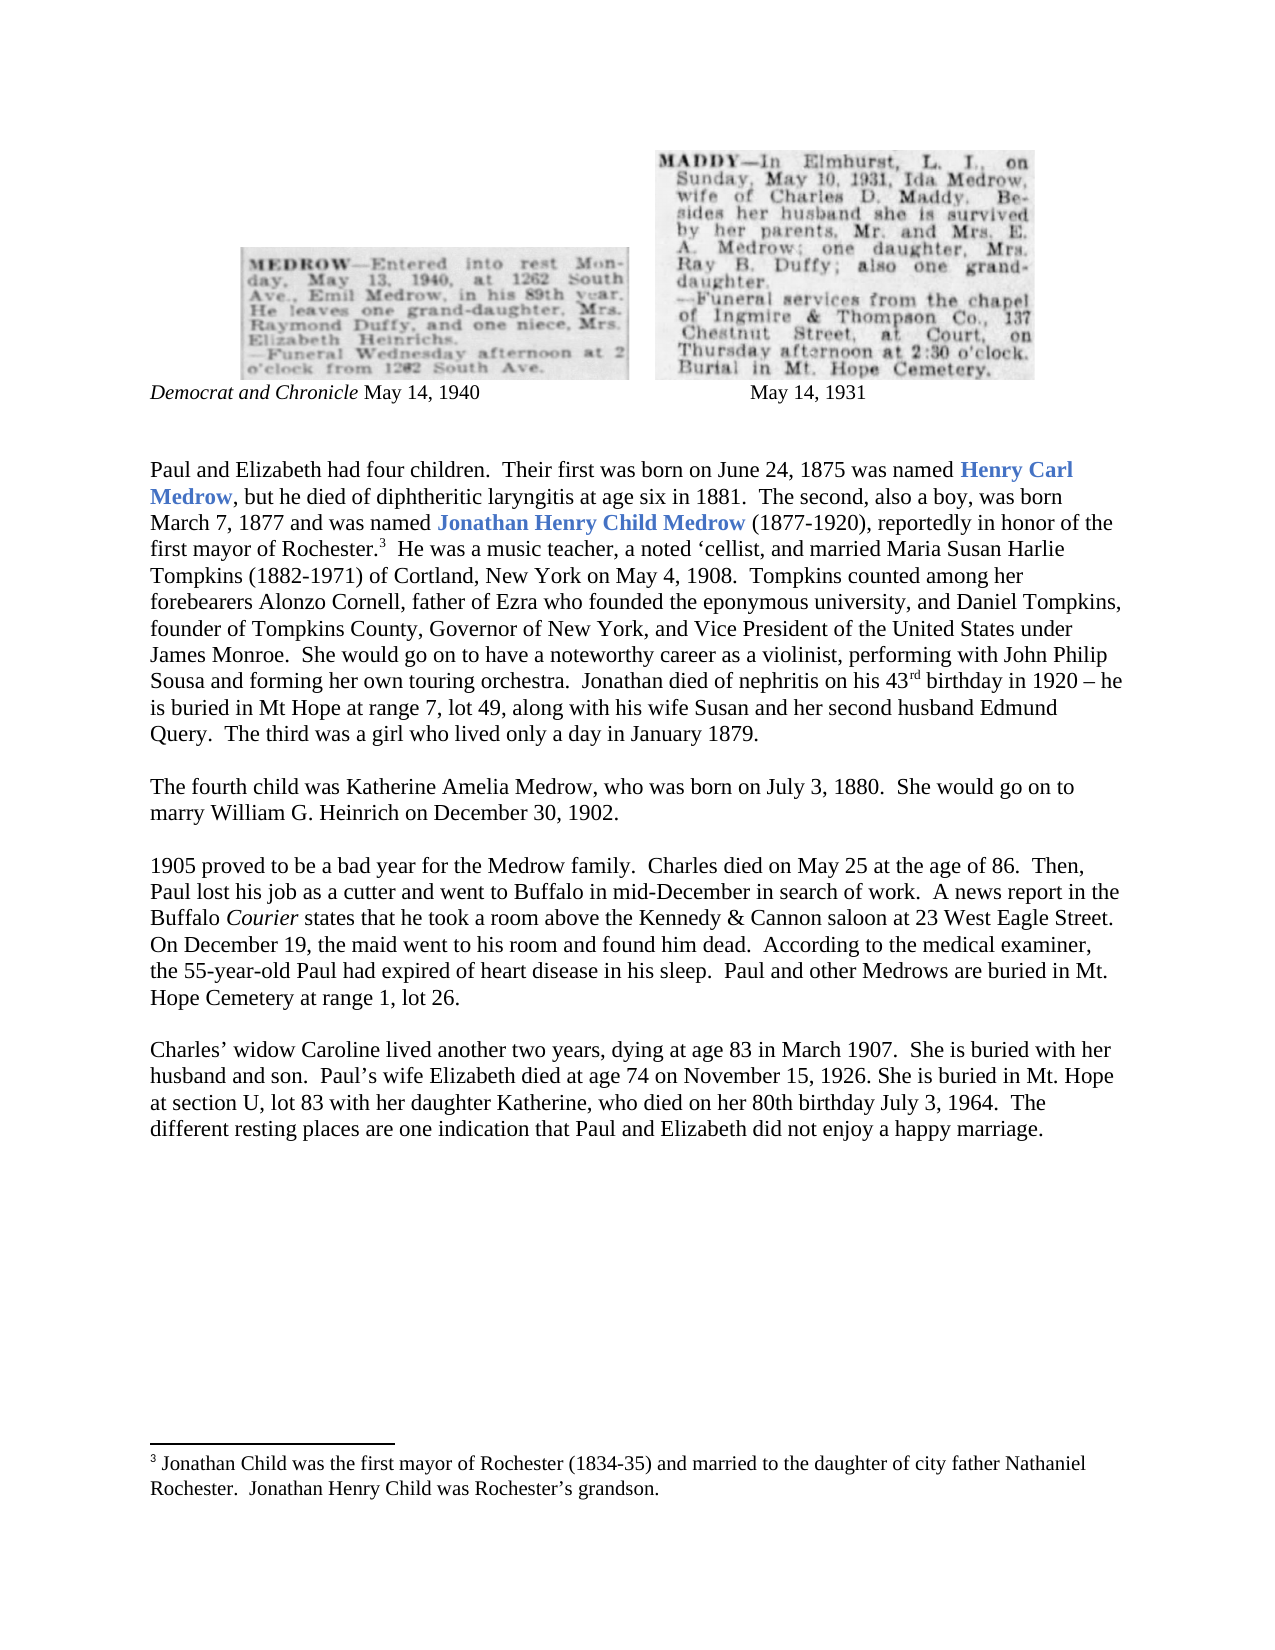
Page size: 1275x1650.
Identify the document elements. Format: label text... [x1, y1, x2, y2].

text Charles’ widow Caroline lived another two years, dying at age 83 in March 1907. She is buried with her husband and son. Paul’s wife Elizabeth died at age 74 on November 15, 1926. She is buried in Mt. Hope at section U, lot 83 with her daughter Katherine, who died on her 80th birthday July 3, 1964. The different resting places are one indication that Paul and Elizabeth did not enjoy a happy marriage. [150, 1036, 1125, 1142]
text 1905 proved to be a bad year for the Medrow family. Charles died on May 25 at the age of 86. Then, Paul lost his job as a cutter and went to Buffalo in mid-December in search of work. A news report in the Buffalo Courier states that he took a room above the Kennedy & Cannon saloon at 23 West Eagle Street. On December 19, the maid went to his room and found him dead. According to the medical examiner, the 55-year-old Paul had expired of heart disease in his sleep. Paul and other Medrows are buried in Mt. Hope Cemetery at range 1, lot 26. [150, 852, 1125, 1010]
picture [655, 150, 1035, 380]
text Paul and Elizabeth had four children. Their first was born on June 24, 1875 was named Henry Carl Medrow, but he died of diphtheritic laryngitis at age six in 1881. The second, also a boy, was born March 7, 1877 and was named Jonathan Henry Child Medrow (1877-1920), reportedly in honor of the first mayor of Rochester. He was a music teacher, a noted ‘cellist, and married Maria Susan Harlie Tompkins (1882-1971) of Cortland, New York on May 4, 1908. Tompkins counted among her forebearers Alonzo Cornell, father of Ezra who founded the eponymous university, and Daniel Tompkins, founder of Tompkins County, Governor of New York, and Vice President of the United States under James Monroe. She would go on to have a noteworthy career as a violinist, performing with John Philip Sousa and forming her own touring orchestra. Jonathan died of nephritis on his 43rd birthday in 1920 – he is buried in Mt Hope at range 7, lot 49, along with his wife Susan and her second husband Edmund Query. The third was a girl who lived only a day in January 1879. [150, 456, 1125, 746]
text Democrat and Chronicle May 14, 1940 May 14, 1931 [150, 380, 1125, 404]
picture [240, 247, 630, 380]
text The fourth child was Katherine Amelia Medrow, who was born on July 3, 1880. She would go on to marry William G. Heinrich on December 30, 1902. [150, 773, 1125, 825]
